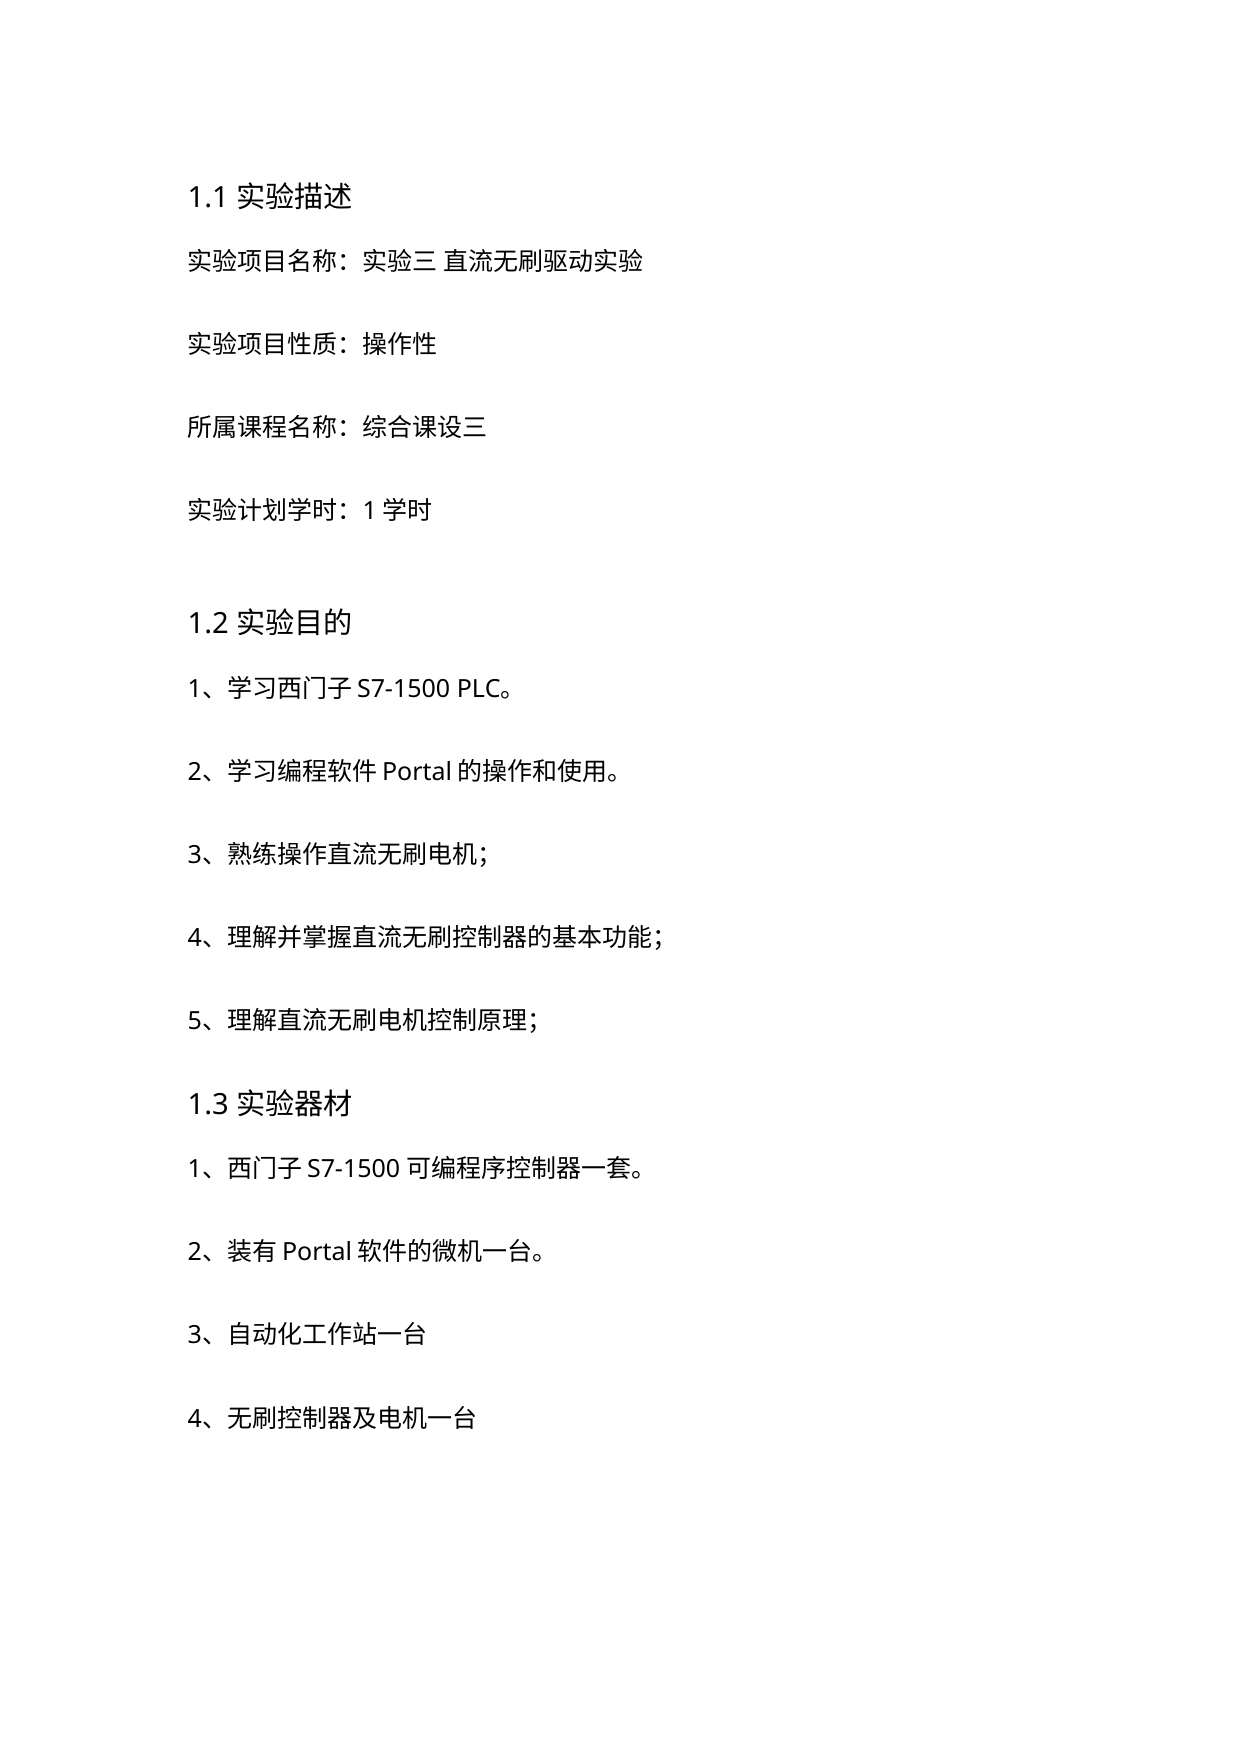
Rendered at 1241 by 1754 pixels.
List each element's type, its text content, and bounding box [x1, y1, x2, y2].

text 实验计划学时：1学时 [187, 476, 1053, 541]
text 1.3 实验器材 [187, 1069, 1053, 1134]
text 3、自动化工作站一台 [187, 1301, 1053, 1366]
text 1.2 实验目的 [187, 589, 1053, 654]
text 1、西门子S7-1500 可编程序控制器一套。 [187, 1134, 1053, 1199]
text 2、学习编程软件Portal的操作和使用。 [187, 737, 1053, 802]
text 4、无刷控制器及电机一台 [187, 1384, 1053, 1449]
text 所属课程名称：综合课设三 [187, 393, 1053, 458]
text 4、理解并掌握直流无刷控制器的基本功能； [187, 903, 1053, 968]
text 3、熟练操作直流无刷电机； [187, 820, 1053, 885]
text 1、学习西门子S7-1500 PLC。 [187, 654, 1053, 719]
text 5、理解直流无刷电机控制原理； [187, 986, 1053, 1051]
text 2、装有Portal软件的微机一台。 [187, 1217, 1053, 1282]
text 1.1 实验描述 [187, 162, 1053, 227]
text 实验项目名称：实验三 直流无刷驱动实验 [187, 227, 1053, 292]
text 实验项目性质：操作性 [187, 310, 1053, 375]
